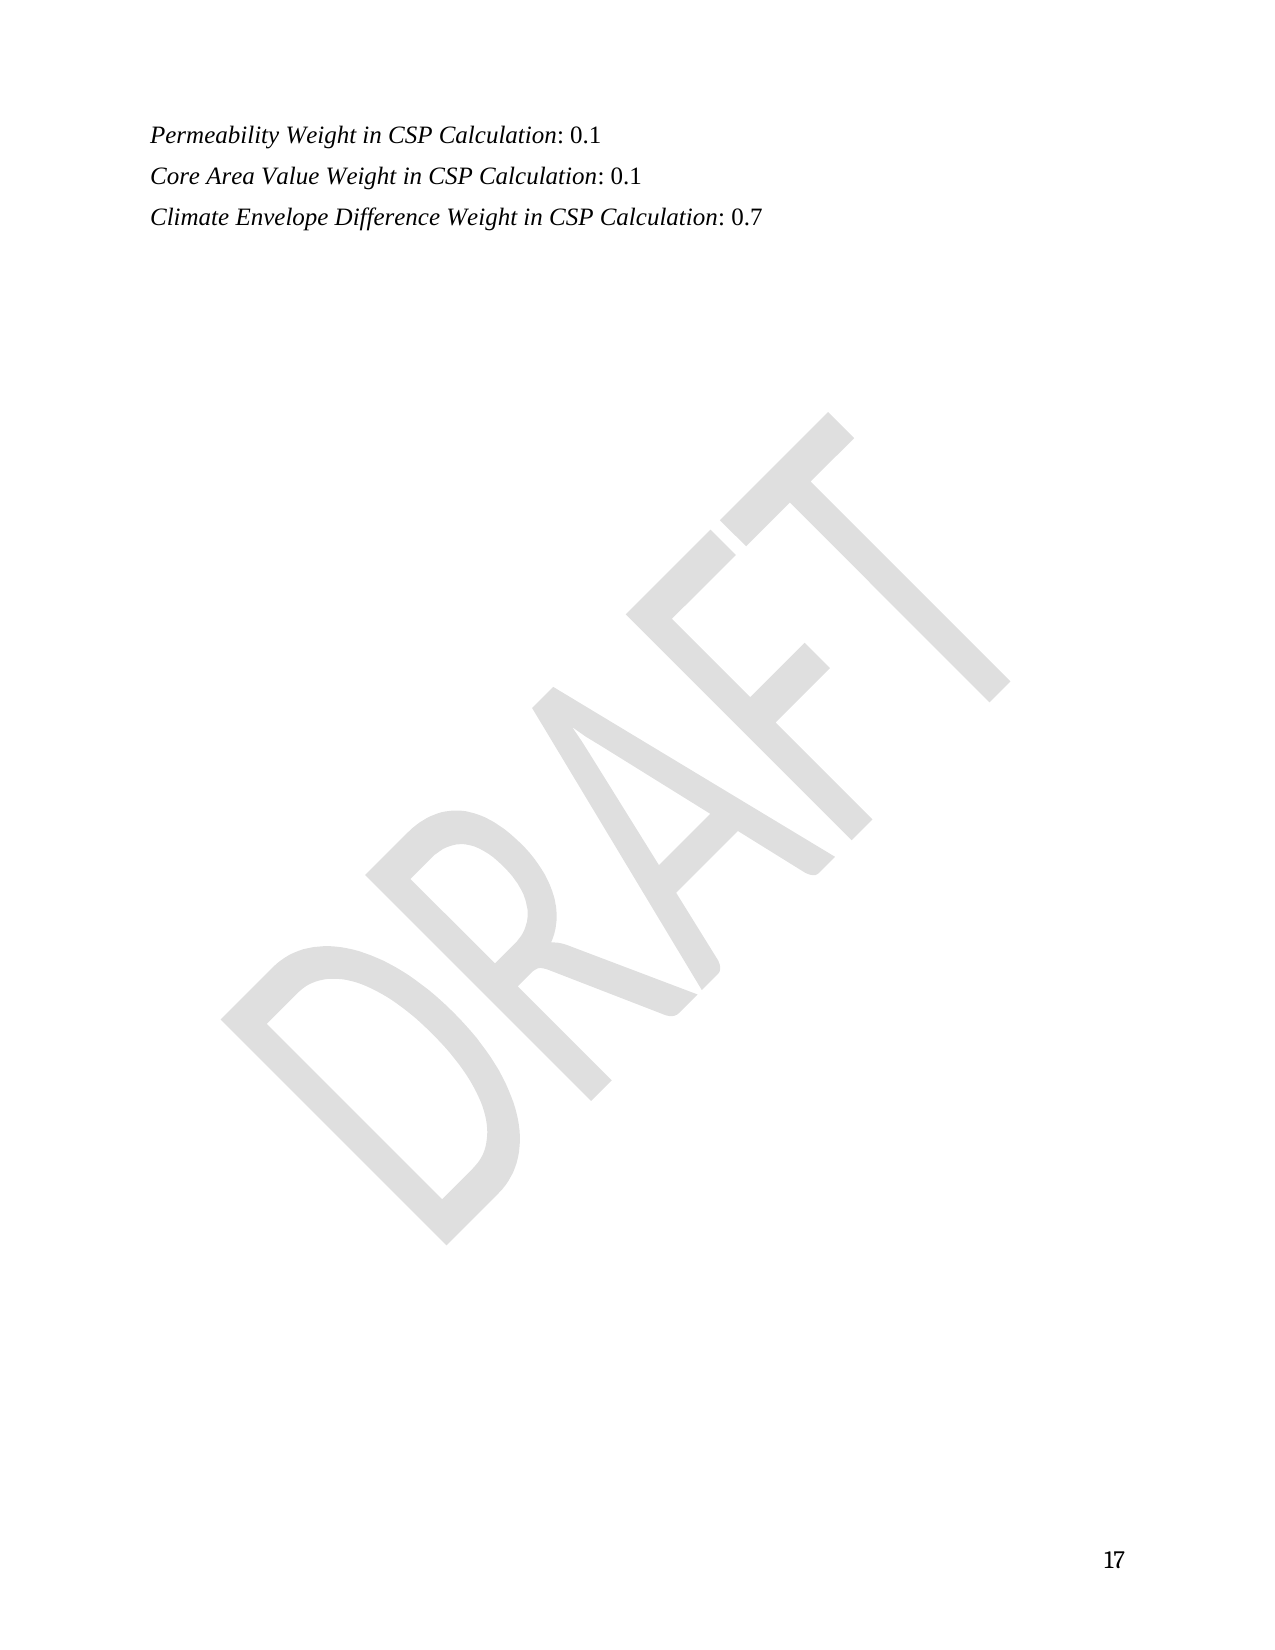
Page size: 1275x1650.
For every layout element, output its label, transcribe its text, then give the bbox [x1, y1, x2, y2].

text Core Area Value Weight in CSP Calculation: 0.1 [150, 161, 1125, 190]
text Climate Envelope Difference Weight in CSP Calculation: 0.7 [150, 202, 1125, 231]
text Permeability Weight in CSP Calculation: 0.1 [150, 120, 1125, 149]
